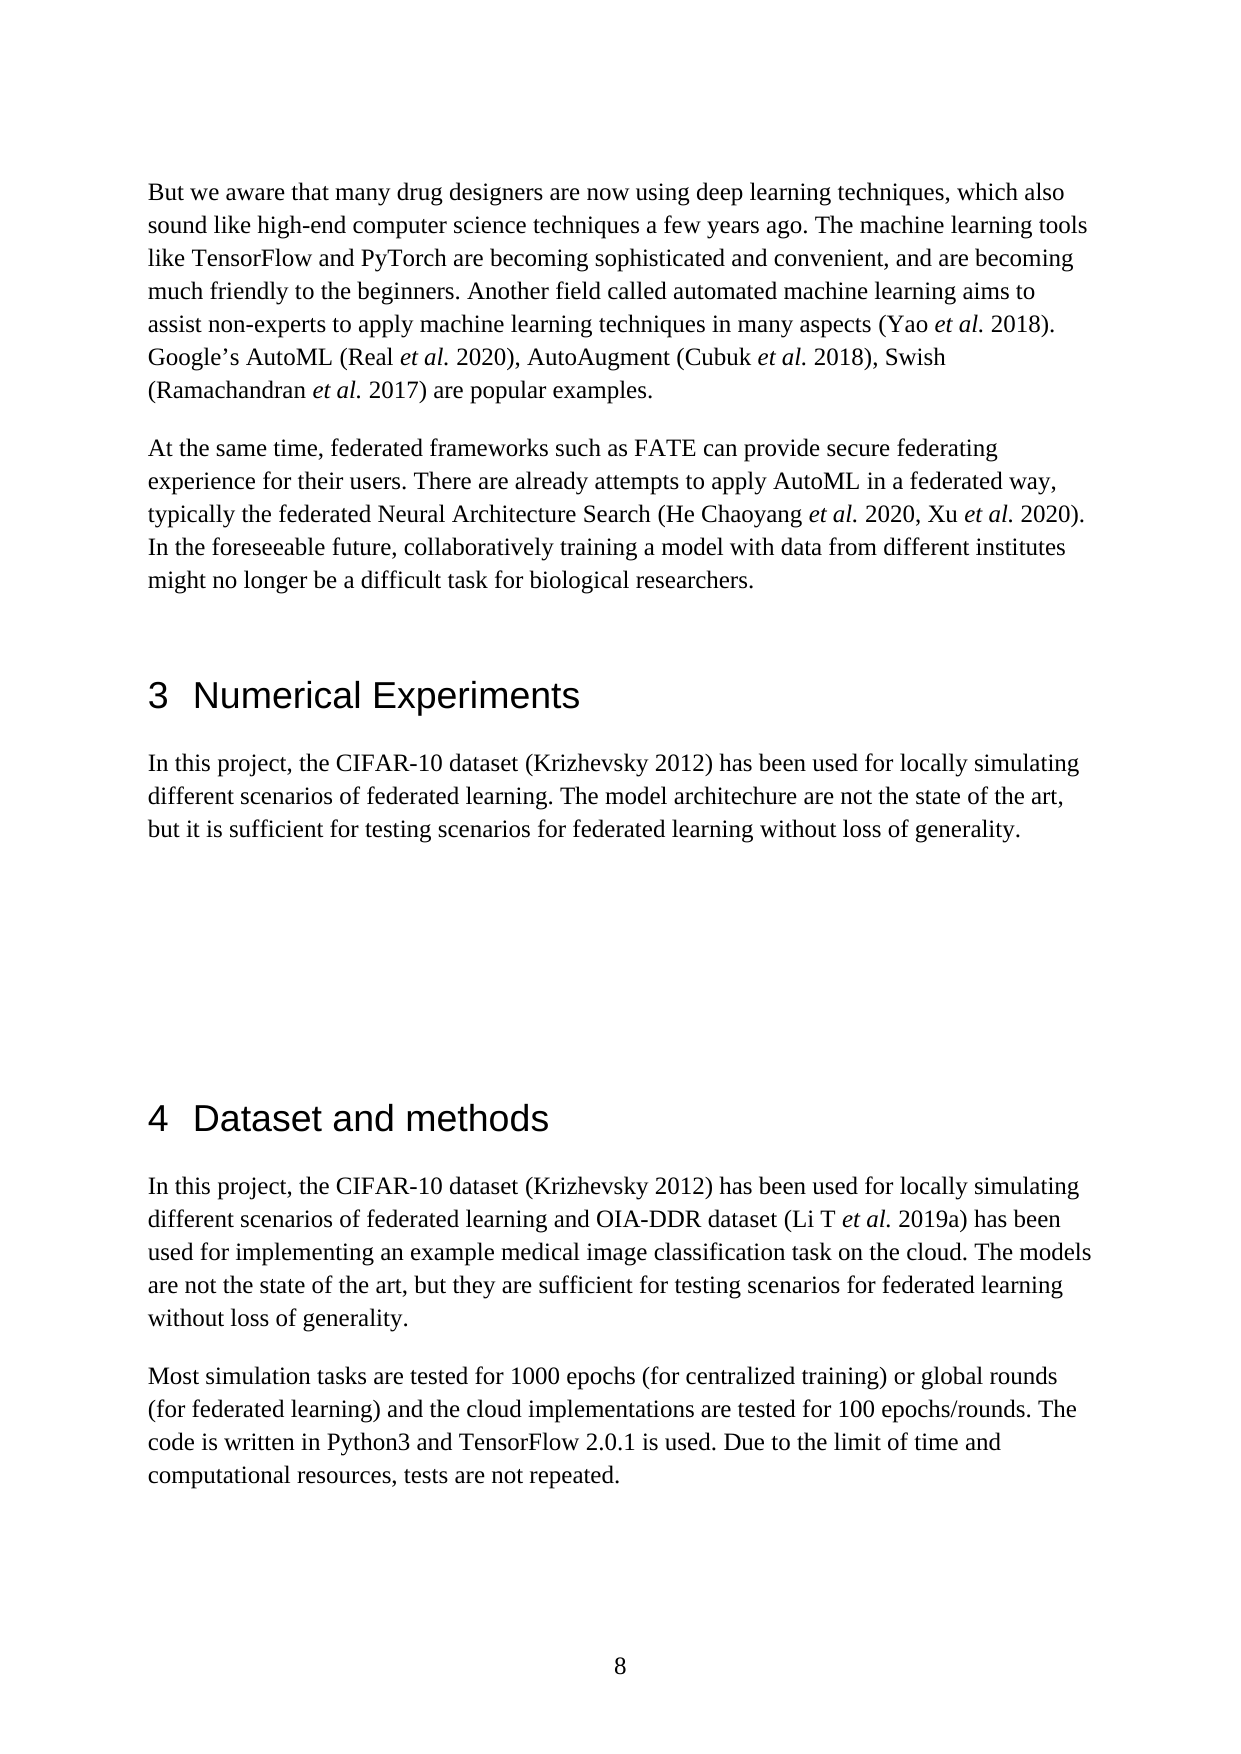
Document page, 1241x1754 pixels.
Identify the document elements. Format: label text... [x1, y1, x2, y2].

subtitle Dataset and methods [148, 1096, 1092, 1139]
subtitle Numerical Experiments [148, 673, 1092, 717]
text In this project, the CIFAR-10 dataset (Krizhevsky 2012) has been used for locally simulating different scenarios of federated learning and OIA-DDR dataset (Li T et al. 2019a) has been used for implementing an example medical image classification task on the cloud. The models are not the state of the art, but they are sufficient for testing scenarios for federated learning without loss of generality. [148, 1171, 1092, 1332]
text Most simulation tasks are tested for 1000 epochs (for centralized training) or global rounds (for federated learning) and the cloud implementations are tested for 100 epochs/rounds. The code is written in Python3 and TensorFlow 2.0.1 is used. Due to the limit of time and computational resources, tests are not repeated. [148, 1361, 1092, 1489]
text But we aware that many drug designers are now using deep learning techniques, which also sound like high-end computer science techniques a few years ago. The machine learning tools like TensorFlow and PyTorch are becoming sophisticated and convenient, and are becoming much friendly to the beginners. Another field called automated machine learning aims to assist non-experts to apply machine learning techniques in many aspects (Yao et al. 2018). Google’s AutoML (Real et al. 2020), AutoAugment (Cubuk et al. 2018), Swish (Ramachandran et al. 2017) are popular examples. [148, 177, 1092, 404]
text At the same time, federated frameworks such as FATE can provide secure federating experience for their users. There are already attempts to apply AutoML in a federated way, typically the federated Neural Architecture Search (He Chaoyang et al. 2020, Xu et al. 2020). In the foreseeable future, collaboratively training a model with data from different institutes might no longer be a difficult task for biological researchers. [148, 433, 1092, 594]
text In this project, the CIFAR-10 dataset (Krizhevsky 2012) has been used for locally simulating different scenarios of federated learning. The model architechure are not the state of the art, but it is sufficient for testing scenarios for federated learning without loss of generality. [148, 748, 1092, 843]
